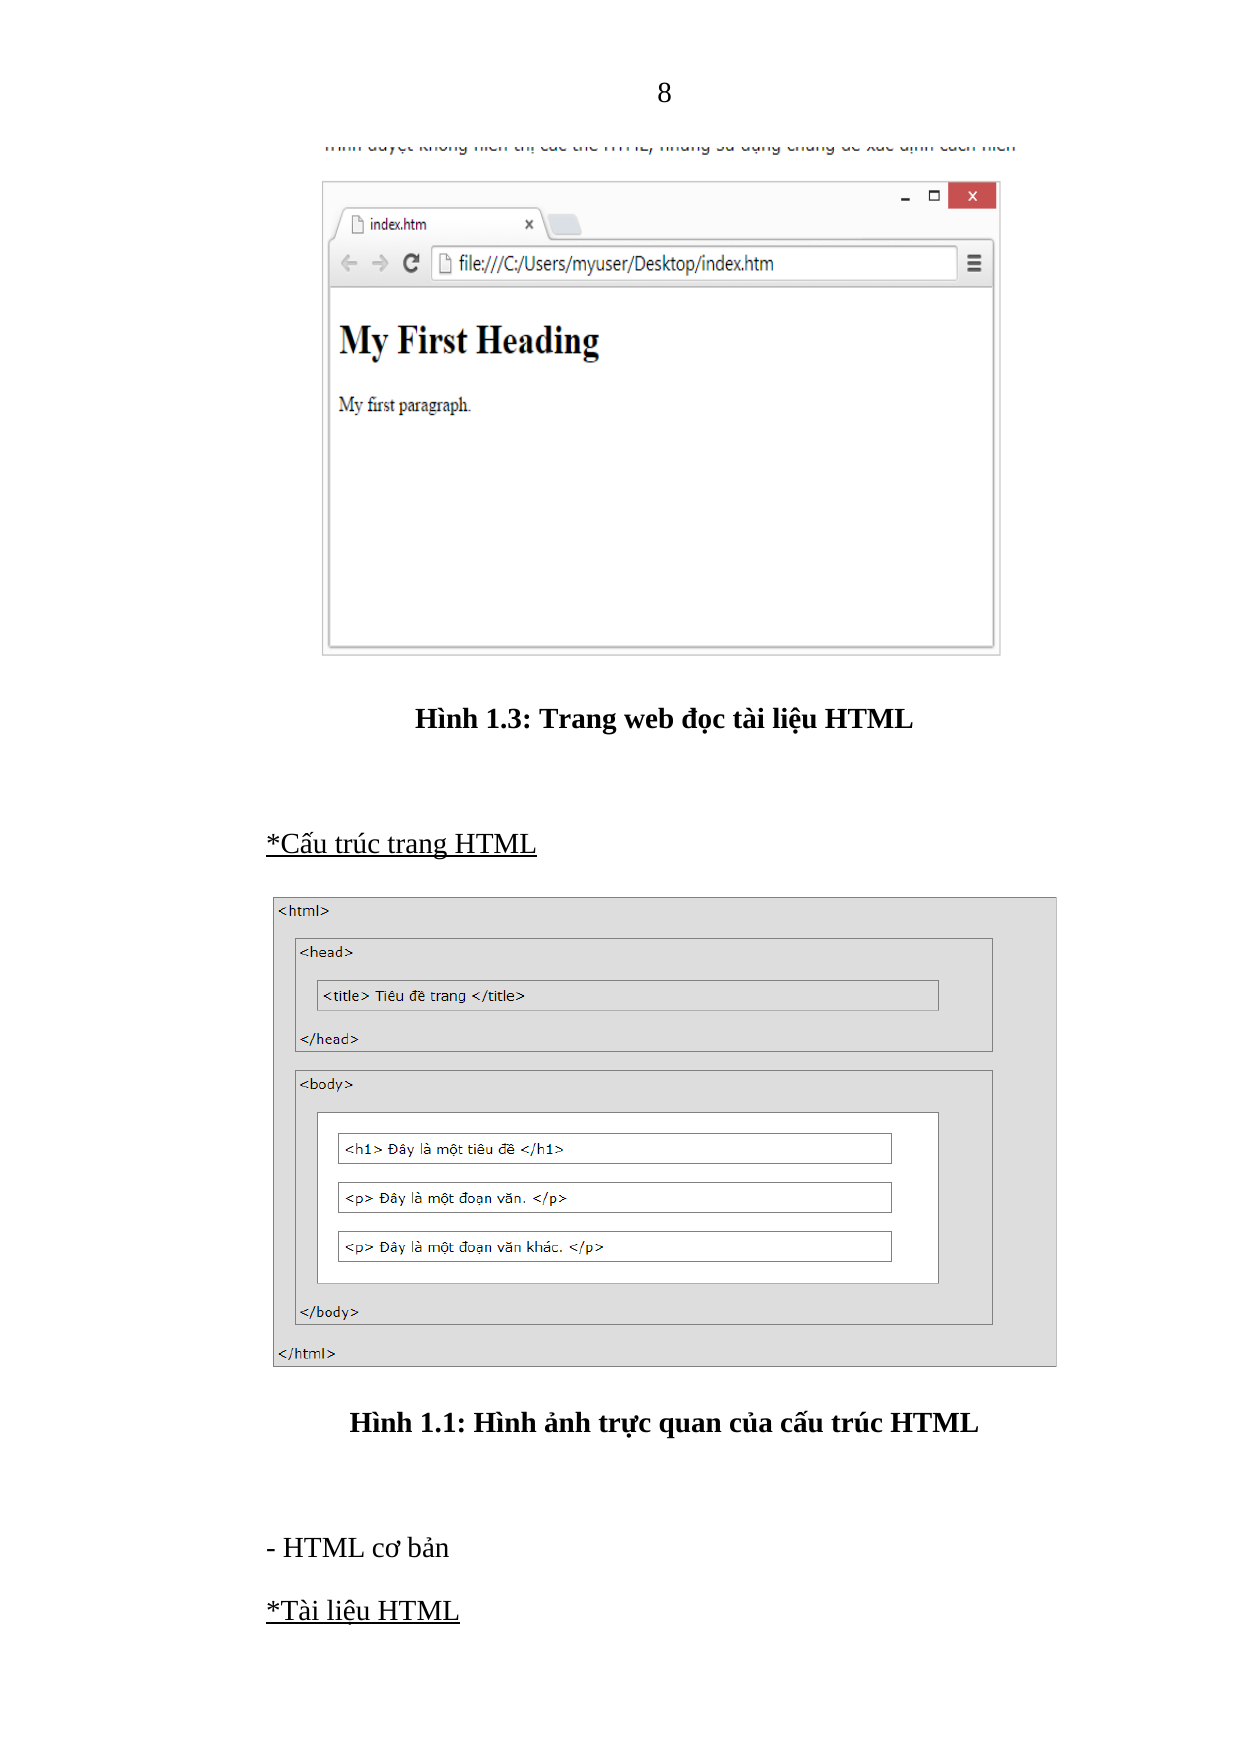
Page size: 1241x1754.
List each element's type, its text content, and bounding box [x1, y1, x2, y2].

picture [263, 889, 1066, 1377]
subtitle Hình 1.3: Trang web đọc tài liệu HTML [207, 701, 1122, 734]
text *Tài liệu HTML [207, 1593, 1122, 1627]
text *Cấu trúc trang HTML [207, 826, 1122, 860]
picture [306, 147, 1023, 673]
text - HTML cơ bản [207, 1530, 1122, 1564]
